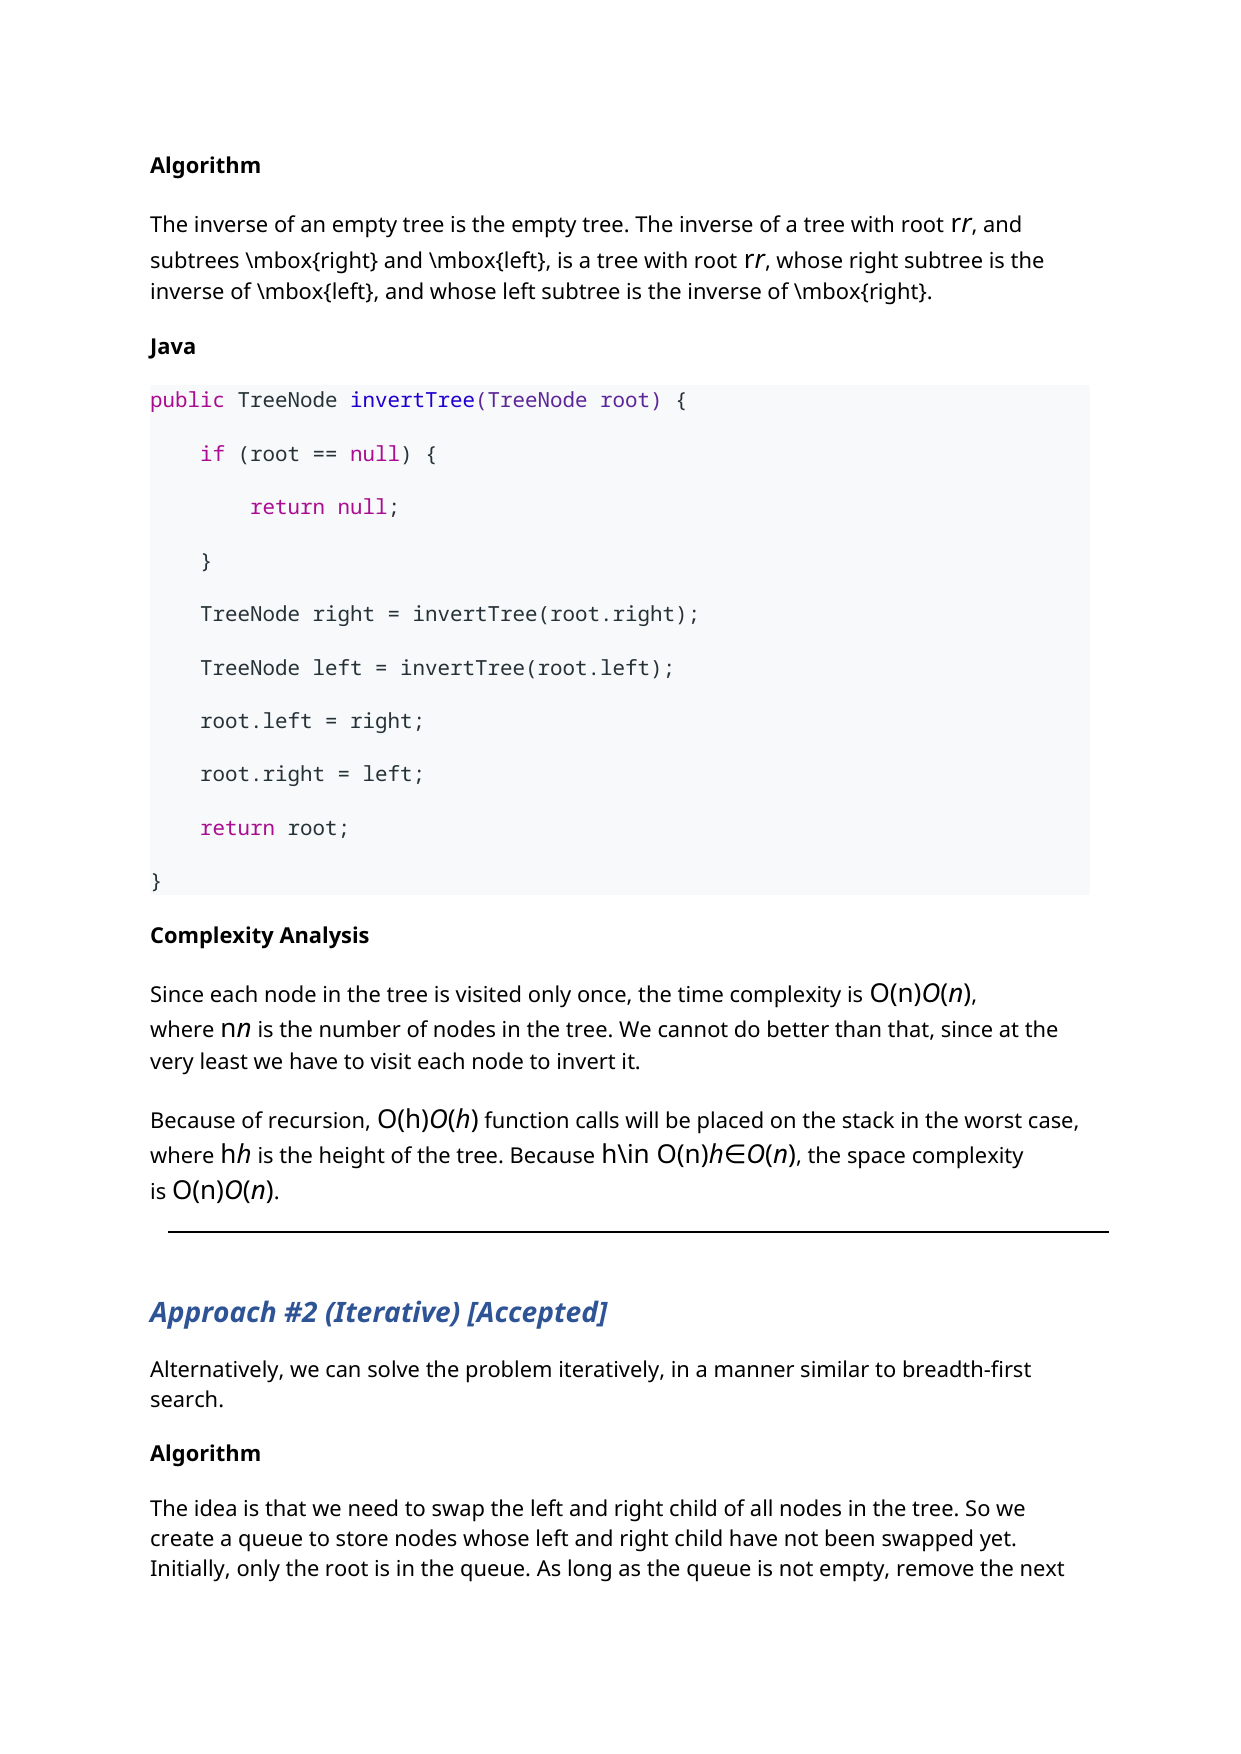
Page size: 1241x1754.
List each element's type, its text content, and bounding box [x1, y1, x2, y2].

text Since each node in the tree is visited only once, the time complexity is O(n)O(n), where nn is the number of nodes in the tree. We cannot do better than that, since at the very least we have to visit each node to invert it. [150, 974, 1090, 1075]
text Alternatively, we can solve the problem iteratively, in a manner similar to breadth-first search. [150, 1354, 1090, 1413]
text return root; [150, 813, 1090, 841]
text if (root == null) { [150, 439, 1090, 467]
text The inverse of an empty tree is the empty tree. The inverse of a tree with root rr, and subtrees \mbox{right} and \mbox{left}, is a tree with root rr, whose right subtree is the inverse of \mbox{left}, and whose left subtree is the inverse of \mbox{right}. [150, 205, 1090, 306]
subtitle Approach #2 (Iterative) [Accepted] [150, 1292, 1090, 1330]
text root.left = right; [150, 706, 1090, 734]
text TreeNode right = invertTree(root.right); [150, 599, 1090, 628]
text TreeNode left = invertTree(root.left); [150, 653, 1090, 681]
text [150, 1493, 1090, 1582]
text Because of recursion, O(h)O(h) function calls will be placed on the stack in the worst case, where hh is the height of the tree. Because h\in O(n)h∈O(n), the space complexity is O(n)O(n). [150, 1100, 1090, 1207]
text } [150, 866, 1090, 895]
text public TreeNode invertTree(TreeNode root) { [150, 385, 1090, 414]
text Java [150, 331, 1090, 360]
text } [150, 546, 1090, 574]
text Complexity Analysis [150, 920, 1090, 949]
text Algorithm [150, 150, 1090, 180]
text root.right = left; [150, 759, 1090, 788]
text Algorithm [150, 1438, 1090, 1468]
text return null; [150, 492, 1090, 521]
